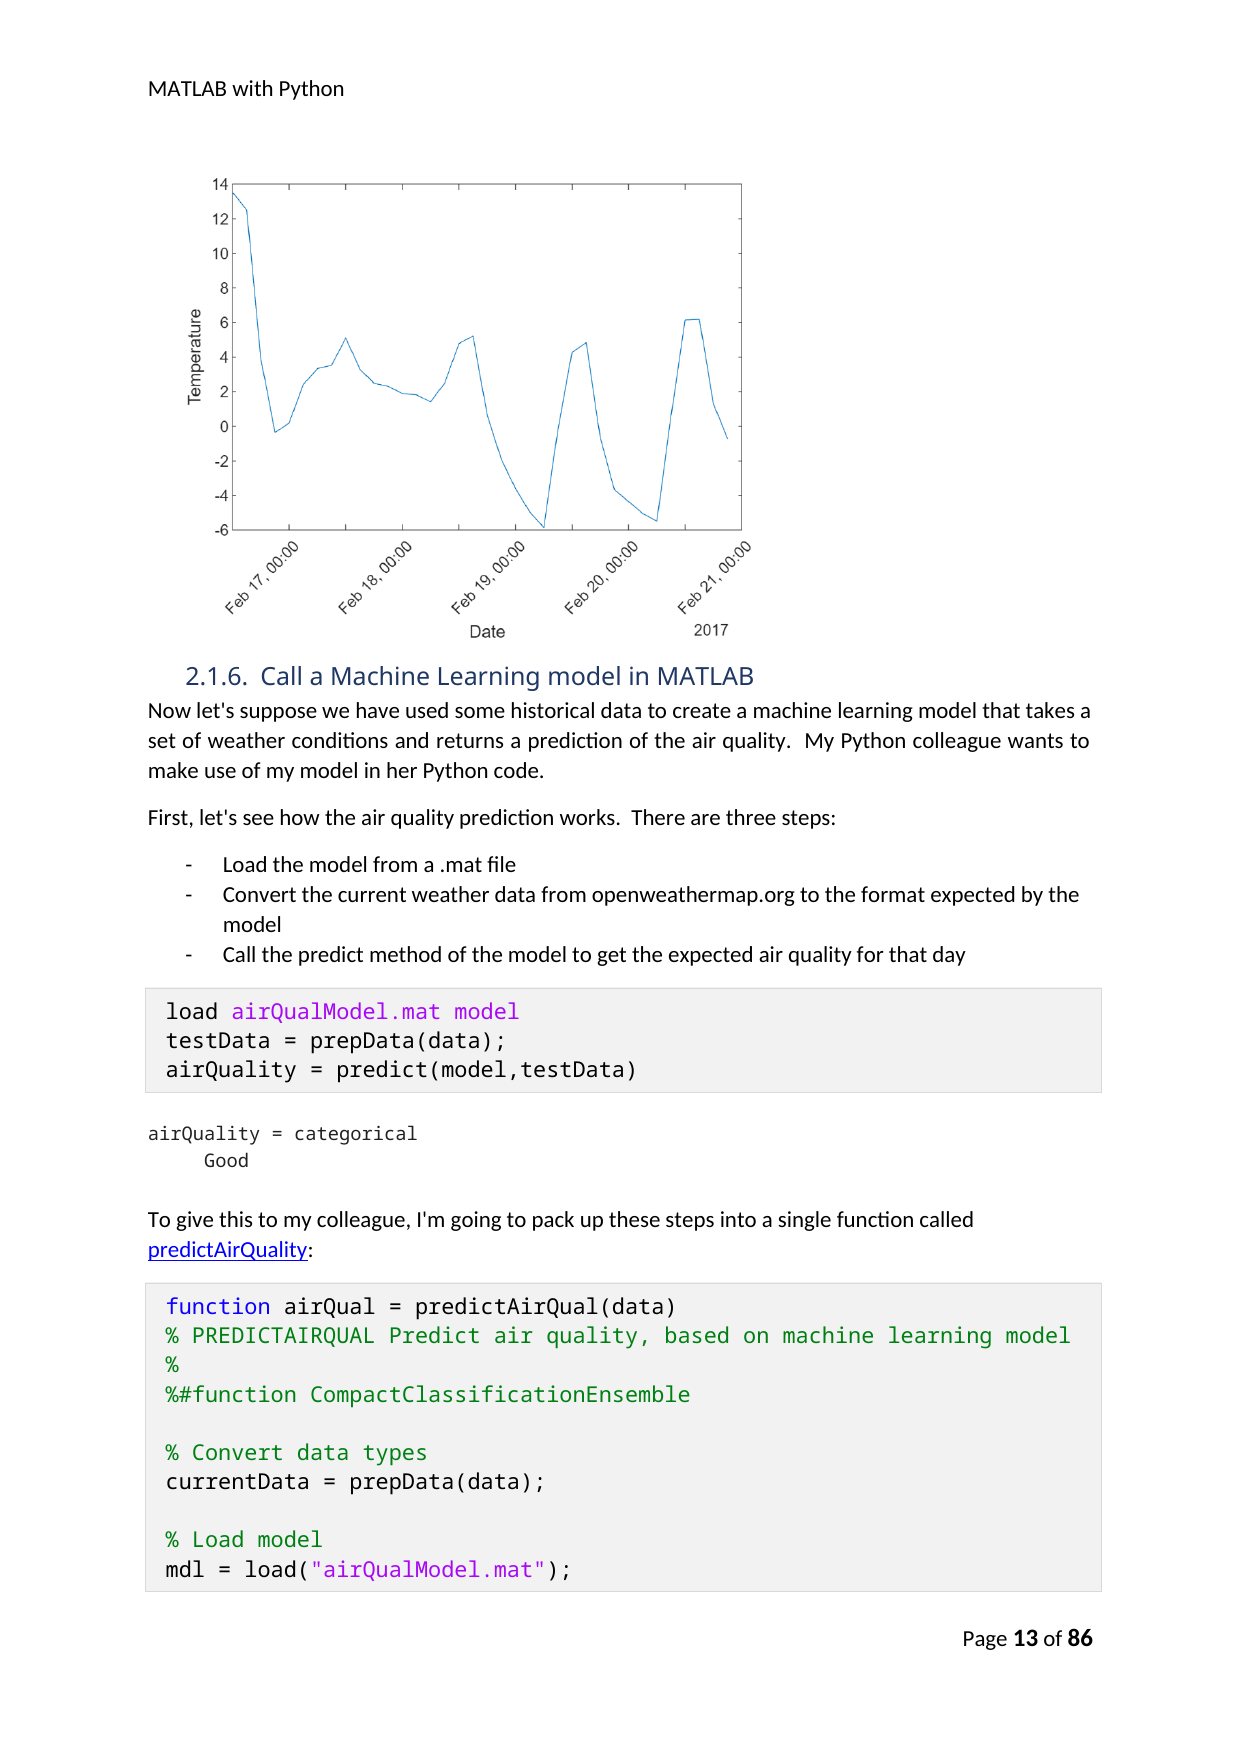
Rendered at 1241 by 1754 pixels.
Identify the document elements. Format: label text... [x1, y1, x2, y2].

text % Convert data types [146, 1428, 1101, 1457]
text % PREDICTAIRQUAL Predict air quality, based on machine learning model [146, 1312, 1101, 1341]
text airQuality = categorical [148, 1120, 1093, 1146]
text airQuality = predict(model,testData) [146, 1046, 1101, 1092]
text currentData = prepData(data); [146, 1457, 1101, 1487]
subtitle Call a Machine Learning model in MATLAB [185, 659, 1093, 693]
list Load the model from a .mat file [185, 850, 1093, 878]
text function airQual = predictAirQual(data) [146, 1284, 1101, 1312]
text First, let's see how the air quality prediction works. There are three steps: [148, 803, 1093, 831]
text Good [148, 1148, 1093, 1173]
text load airQualModel.mat model [146, 989, 1101, 1017]
list Convert the current weather data from openweathermap.org to the format expected by the model [185, 880, 1093, 938]
text Now let's suppose we have used some historical data to create a machine learning model that takes a set of weather conditions and returns a prediction of the air quality. My Python colleague wants to make use of my model in her Python code. [148, 696, 1093, 784]
text % [146, 1341, 1101, 1370]
text To give this to my colleague, I'm going to pack up these steps into a single function called predictAirQuality: [148, 1205, 1093, 1263]
text mdl = load("airQualModel.mat"); [146, 1545, 1101, 1591]
text testData = prepData(data); [146, 1017, 1101, 1046]
picture [147, 147, 804, 641]
text % Load model [146, 1516, 1101, 1545]
text %#function CompactClassificationEnsemble [146, 1370, 1101, 1399]
list Call the predict method of the model to get the expected air quality for that day [185, 941, 1093, 968]
